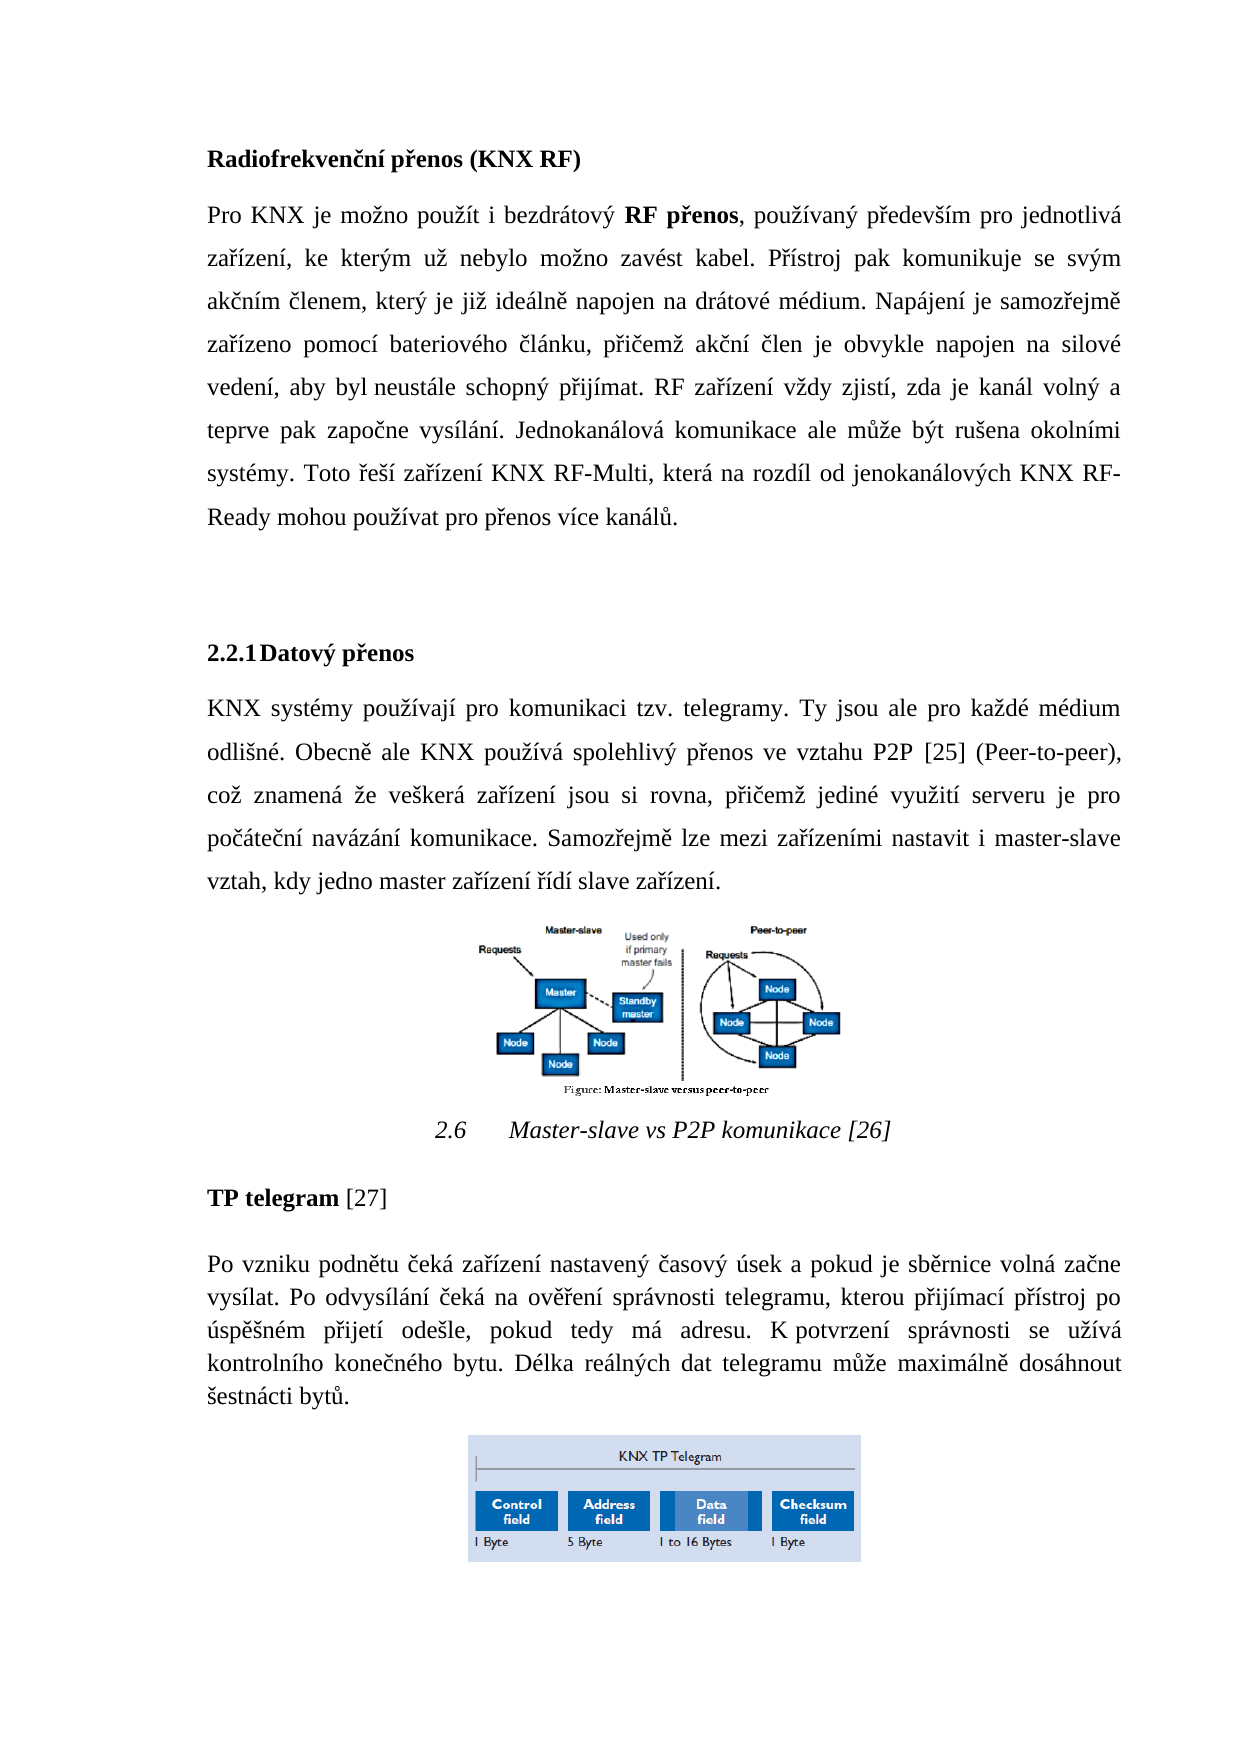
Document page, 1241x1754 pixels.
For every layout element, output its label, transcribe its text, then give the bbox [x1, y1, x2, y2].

text Po vzniku podnětu čeká zařízení nastavený časový úsek a pokud je sběrnice volná začne vysílat. Po odvysílání čeká na ověření správnosti telegramu, kterou přijímací přístroj po úspěšném přijetí odešle, pokud tedy má adresu. K potvrzení správnosti se užívá kontrolního konečného bytu. Délka reálných dat telegramu může maximálně dosáhnout šestnácti bytů. [207, 1249, 1122, 1410]
text Pro KNX je možno použít i bezdrátový RF přenos, používaný především pro jednotlivá zařízení, ke kterým už nebylo možno zavést kabel. Přístroj pak komunikuje se svým akčním členem, který je již ideálně napojen na drátové médium. Napájení je samozřejmě zařízeno pomocí bateriového článku, přičemž akční člen je obvykle napojen na silové vedení, aby byl neustále schopný přijímat. RF zařízení vždy zjistí, zda je kanál volný a teprve pak započne vysílání. Jednokanálová komunikace ale může být rušena okolními systémy. Toto řeší zařízení KNX RF-Multi, která na rozdíl od jenokanálových KNX RF-Ready mohou používat pro přenos více kanálů. [207, 200, 1122, 530]
picture [476, 909, 853, 1101]
text KNX systémy používají pro komunikaci tzv. telegramy. Ty jsou ale pro každé médium odlišné. Obecně ale KNX používá spolehlivý přenos ve vztahu P2P [25] (Peer-to-peer), což znamená že veškerá zařízení jsou si rovna, přičemž jediné využití serveru je pro počáteční navázání komunikace. Samozřejmě lze mezi zařízeními nastavit i master-slave vztah, kdy jedno master zařízení řídí slave zařízení. [207, 693, 1122, 895]
subtitle Radiofrekvenční přenos (KNX RF) [207, 144, 1122, 173]
subtitle Master-slave vs P2P komunikace [26] [207, 1115, 1122, 1144]
subtitle TP telegram [27] [207, 1183, 1122, 1212]
subtitle Datový přenos [207, 638, 1122, 667]
picture [468, 1435, 861, 1562]
